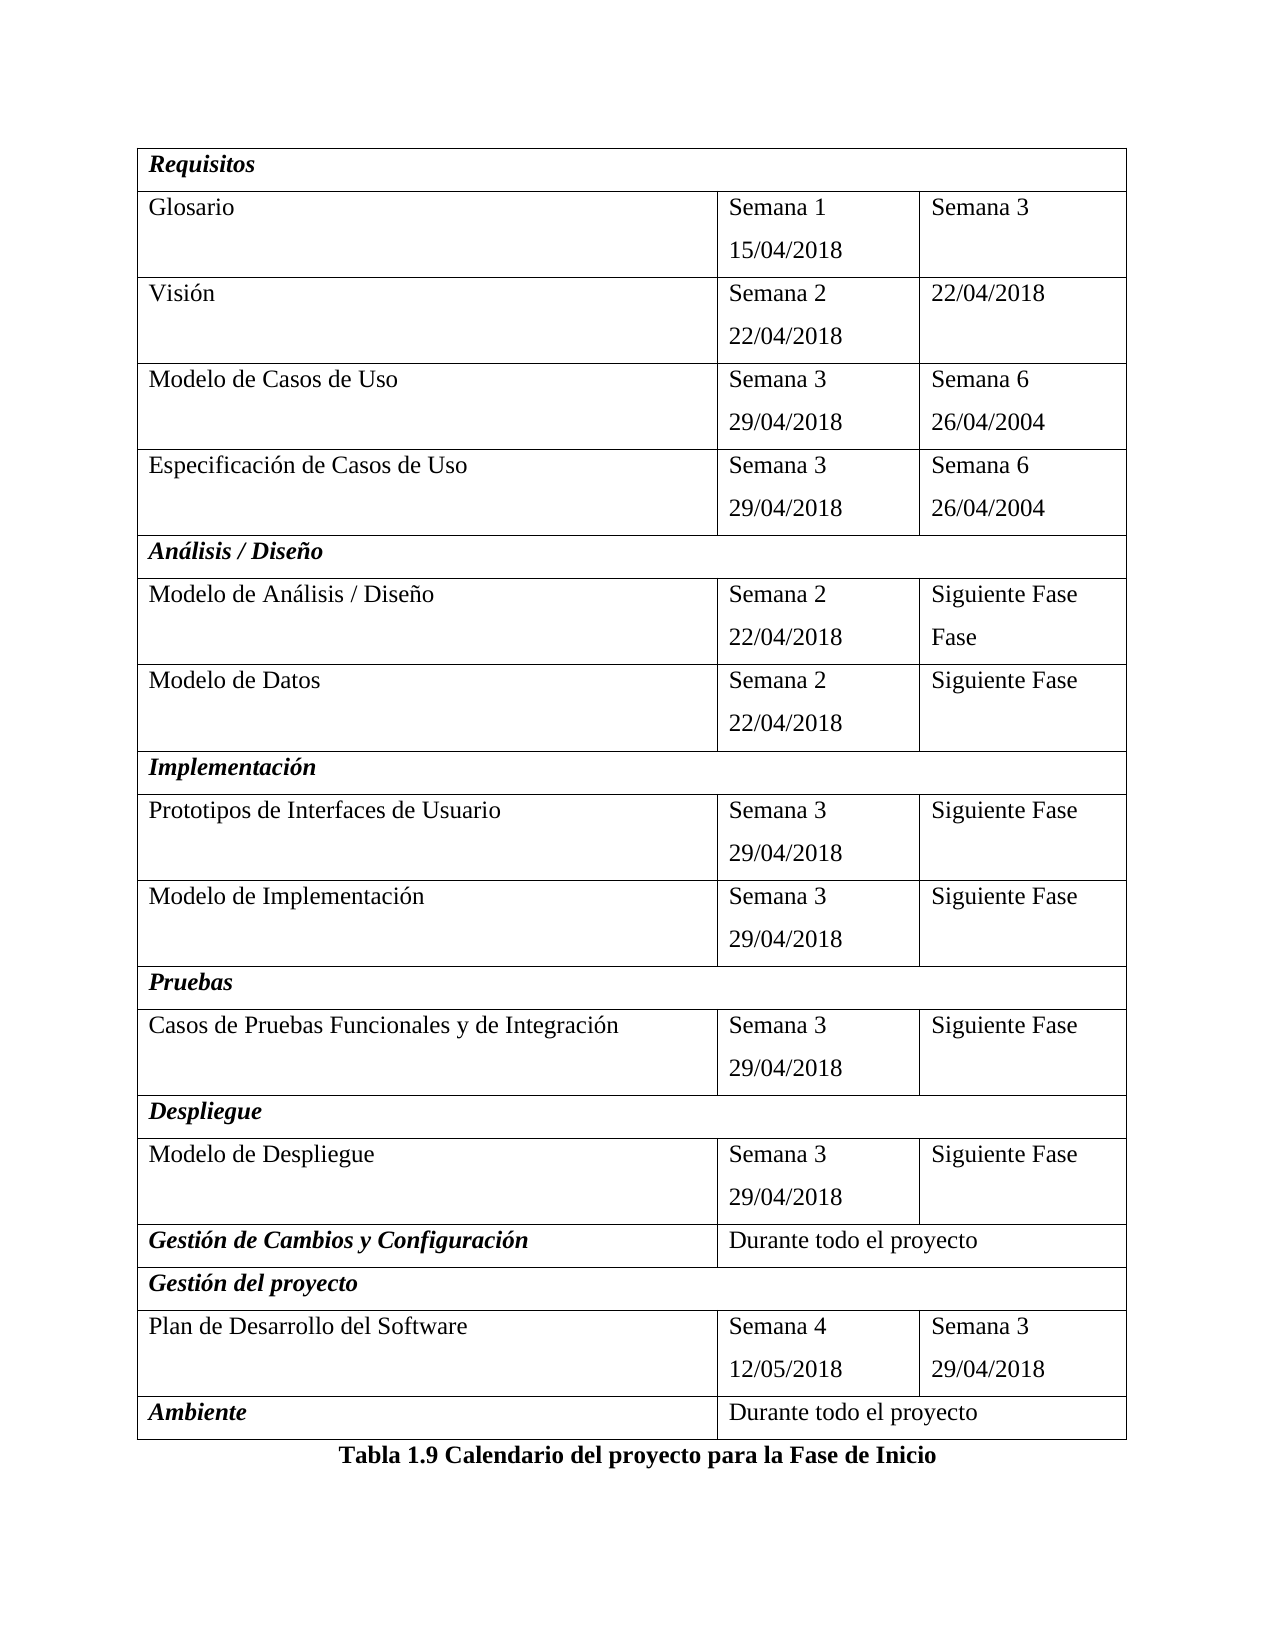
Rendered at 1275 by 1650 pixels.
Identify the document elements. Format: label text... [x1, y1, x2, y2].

table_cell Semana 3 29/04/2018 [920, 1311, 1126, 1396]
table_cell Semana 1 15/04/2018 [718, 192, 919, 277]
table_cell Semana 3 29/04/2018 [718, 364, 919, 449]
table_cell Prototipos de Interfaces de Usuario [138, 795, 717, 880]
table_cell Ambiente [138, 1397, 717, 1439]
table_cell Semana 3 29/04/2018 [718, 1139, 919, 1224]
table_cell Siguiente Fase [920, 881, 1126, 966]
table_cell Modelo de Implementación [138, 881, 717, 966]
table_cell Análisis / Diseño [138, 536, 1126, 578]
text Tabla 1.9 Calendario del proyecto para la Fase de Inicio [148, 1440, 1127, 1468]
table_cell Durante todo el proyecto [718, 1397, 1126, 1439]
table_cell Pruebas [138, 967, 1126, 1009]
table_cell Modelo de Datos [138, 665, 717, 751]
table_cell Semana 3 29/04/2018 [718, 881, 919, 966]
table_cell Siguiente Fase Fase [920, 579, 1126, 664]
table_cell Siguiente Fase [920, 1010, 1126, 1095]
table_cell Gestión del proyecto [138, 1268, 1126, 1310]
table_cell Semana 4 12/05/2018 [718, 1311, 919, 1396]
table_cell Especificación de Casos de Uso [138, 450, 717, 535]
table_cell Semana 3 [920, 192, 1126, 277]
table_cell Semana 3 29/04/2018 [718, 1010, 919, 1095]
table_cell Semana 3 29/04/2018 [718, 795, 919, 880]
table_cell 22/04/2018 [920, 278, 1126, 363]
table_cell Visión [138, 278, 717, 363]
table_cell Plan de Desarrollo del Software [138, 1311, 717, 1396]
table_cell Semana 3 29/04/2018 [718, 450, 919, 535]
table_cell Requisitos [138, 149, 1126, 191]
table_cell Semana 2 22/04/2018 [718, 278, 919, 363]
table_cell Semana 6 26/04/2004 [920, 450, 1126, 535]
table_cell Siguiente Fase [920, 1139, 1126, 1224]
table_cell Modelo de Análisis / Diseño [138, 579, 717, 664]
table_cell Glosario [138, 192, 717, 277]
table_cell Siguiente Fase [920, 665, 1126, 751]
table_cell Despliegue [138, 1096, 1126, 1138]
table_cell Semana 6 26/04/2004 [920, 364, 1126, 449]
table_cell Siguiente Fase [920, 795, 1126, 880]
table_cell Durante todo el proyecto [718, 1225, 1126, 1267]
table_cell Modelo de Casos de Uso [138, 364, 717, 449]
table_cell Semana 2 22/04/2018 [718, 665, 919, 751]
table_cell Implementación [138, 752, 1126, 794]
table_cell Modelo de Despliegue [138, 1139, 717, 1224]
table_cell Semana 2 22/04/2018 [718, 579, 919, 664]
table_cell Gestión de Cambios y Configuración [138, 1225, 717, 1267]
table_cell Casos de Pruebas Funcionales y de Integración [138, 1010, 717, 1095]
